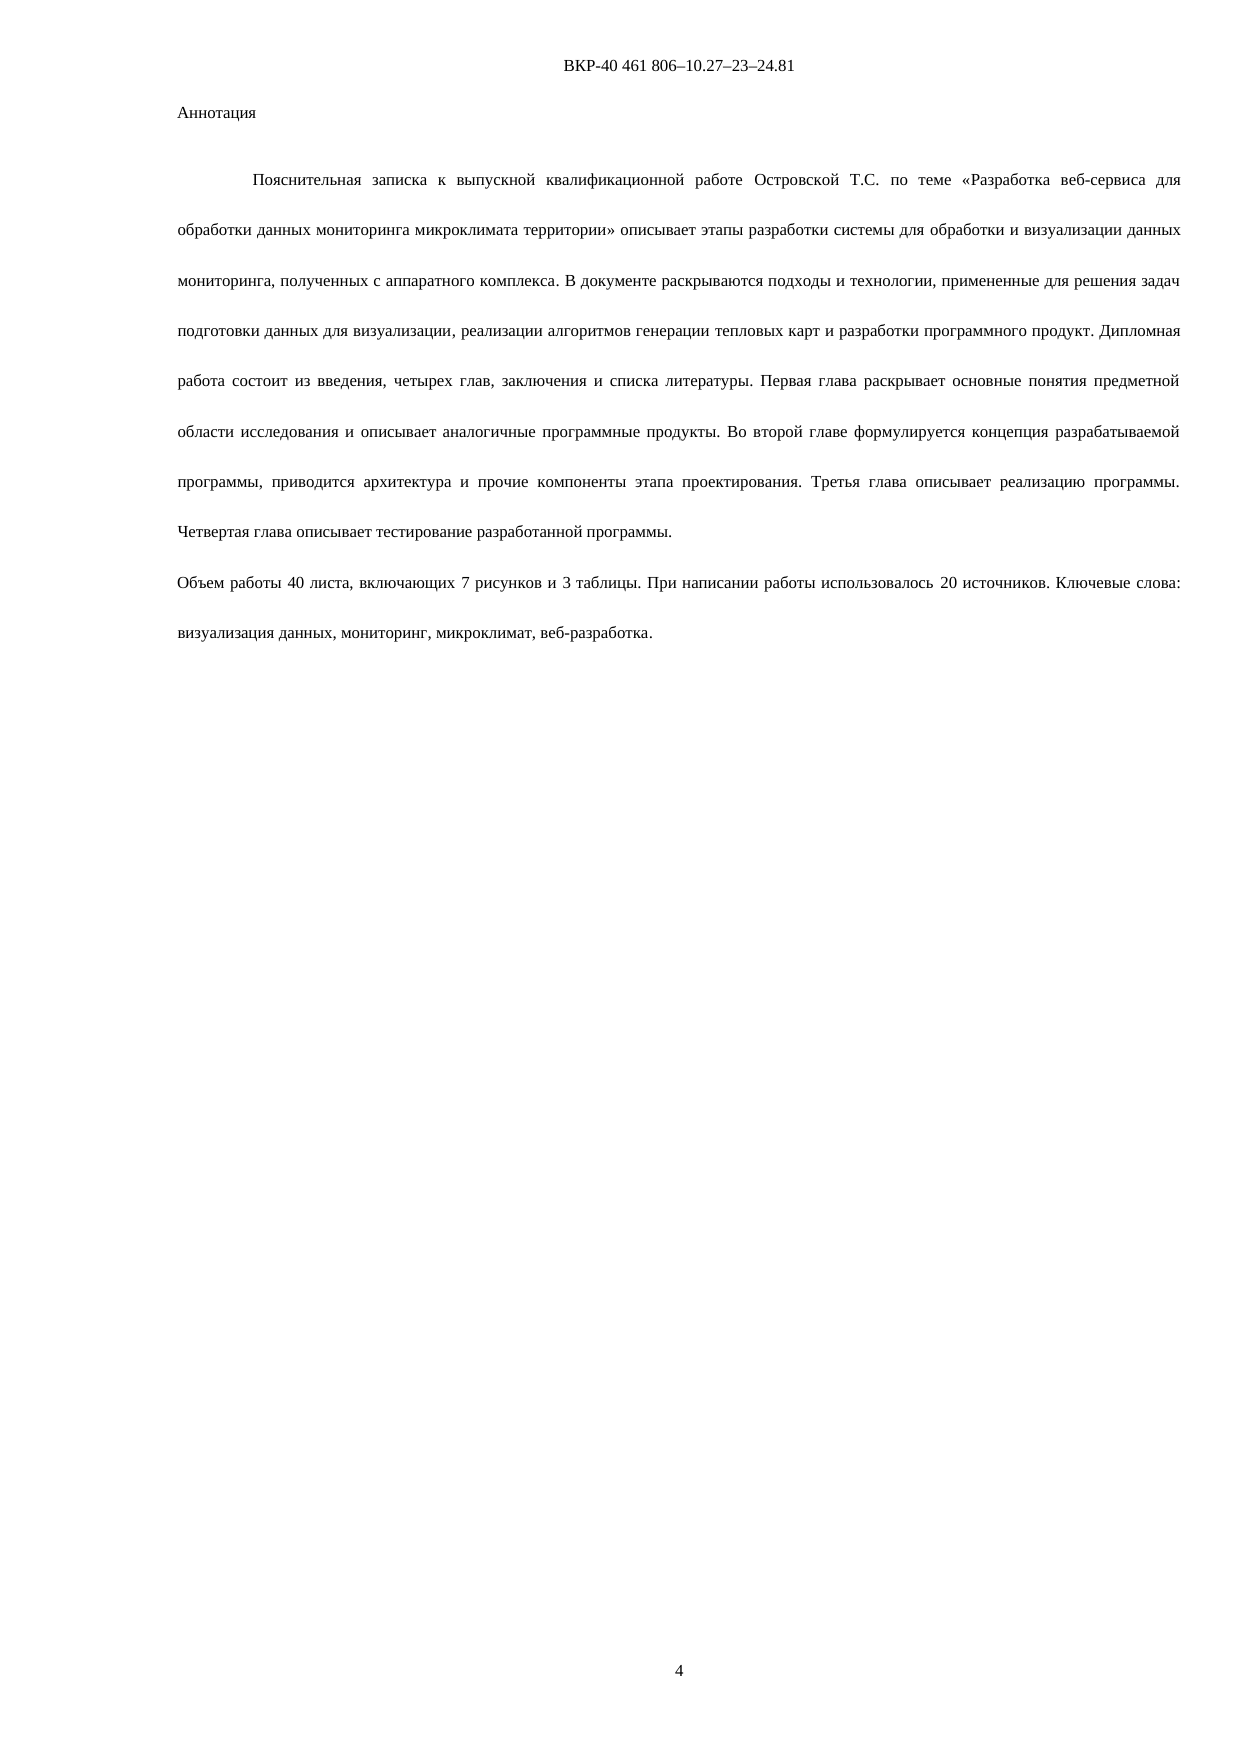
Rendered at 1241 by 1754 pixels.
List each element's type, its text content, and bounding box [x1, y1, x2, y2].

text Аннотация [177, 89, 1181, 122]
text Объем работы 40 листа, включающих 7 рисунков и 3 таблицы. При написании работы использовалось 20 источников. Ключевые слова: визуализация данных, мониторинг, микроклимат, веб-разработка. [177, 558, 1181, 642]
text Пояснительная записка к выпускной квалификационной работе Островской Т.С. по теме «Разработка веб-сервиса для обработки данных мониторинга микроклимата территории» описывает этапы разработки системы для обработки и визуализации данных мониторинга, полученных с аппаратного комплекса. В документе раскрываются подходы и технологии, примененные для решения задач подготовки данных для визуализации, реализации алгоритмов генерации тепловых карт и разработки программного продукт. Дипломная работа состоит из введения, четырех глав, заключения и списка литературы. Первая глава раскрывает основные понятия предметной области исследования и описывает аналогичные программные продукты. Во второй главе формулируется концепция разрабатываемой программы, приводится архитектура и прочие компоненты этапа проектирования. Третья глава описывает реализацию программы. Четвертая глава описывает тестирование разработанной программы. [177, 156, 1181, 541]
